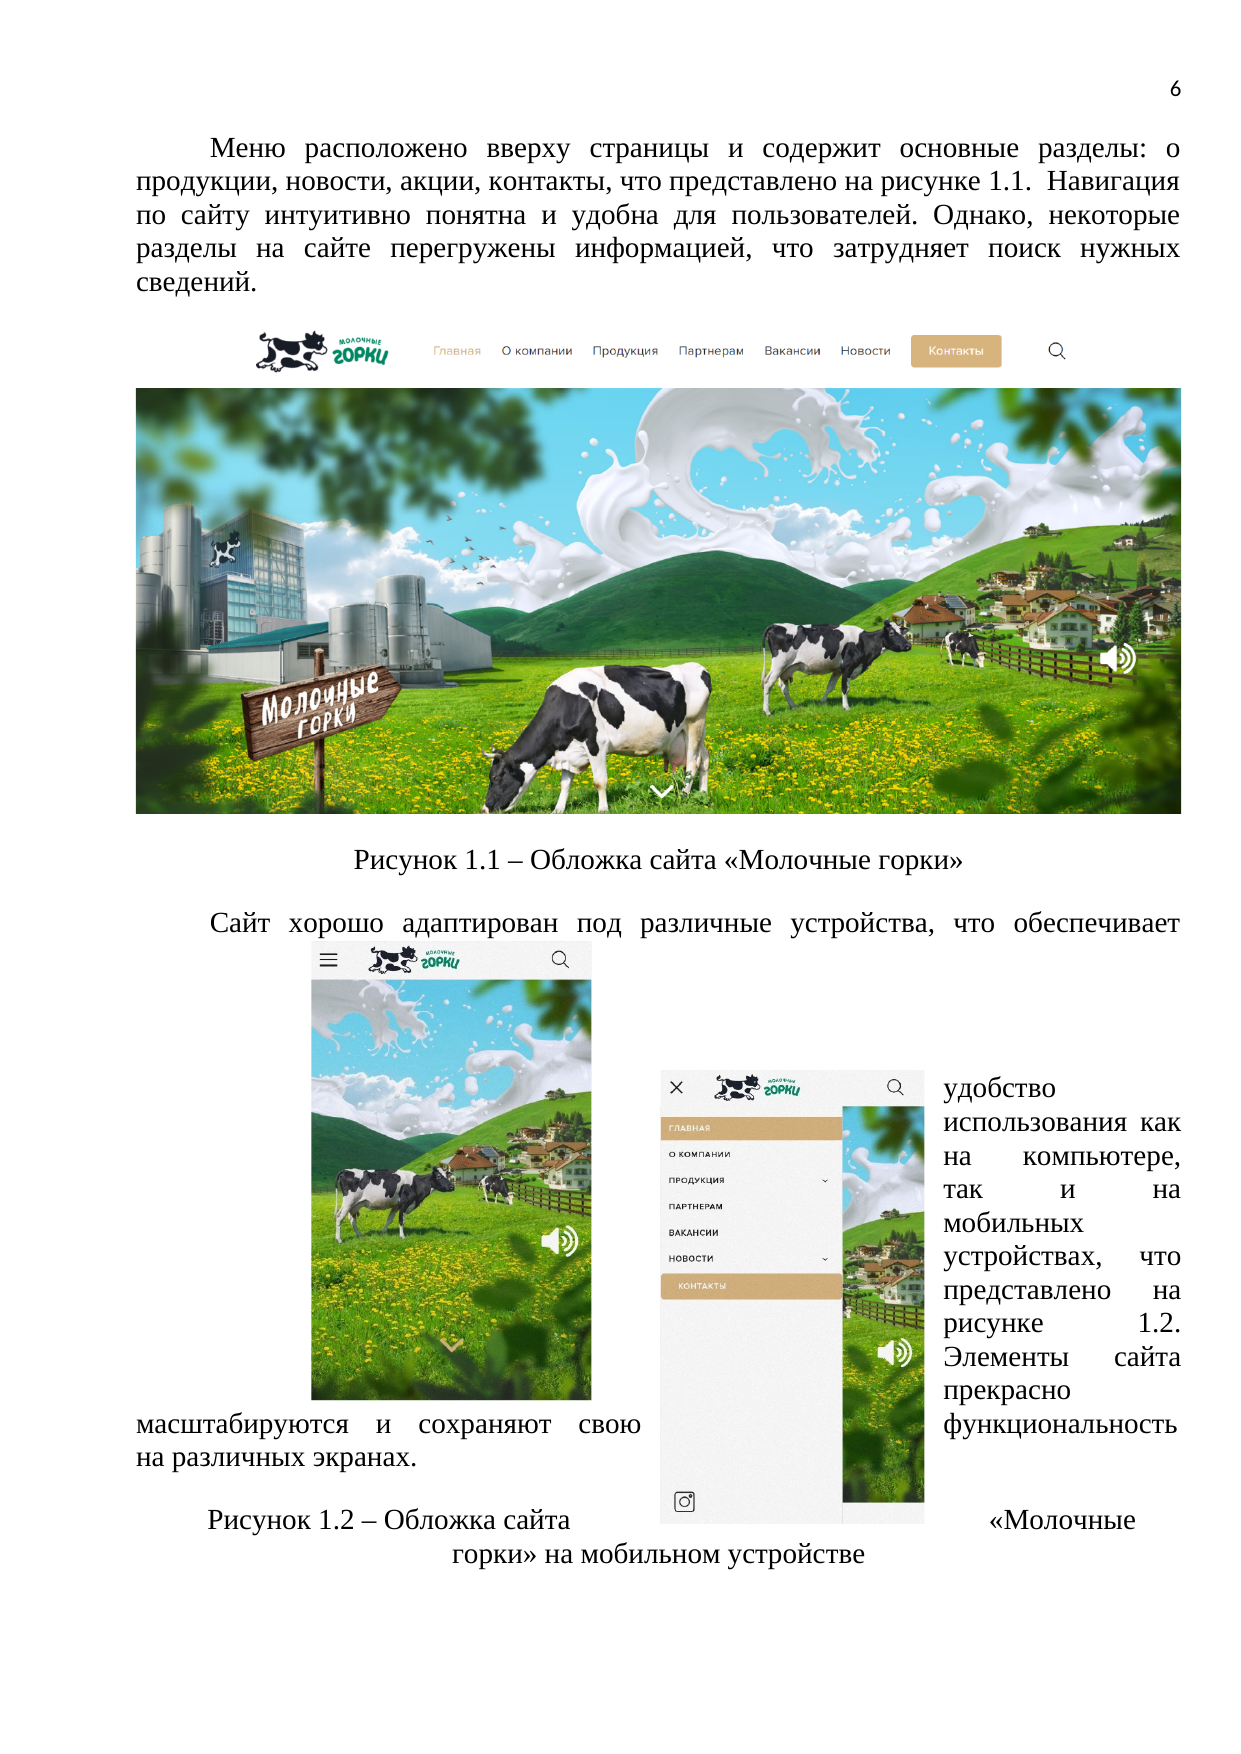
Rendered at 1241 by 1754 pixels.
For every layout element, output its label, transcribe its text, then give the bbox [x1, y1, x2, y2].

picture [135, 330, 1182, 814]
picture [311, 941, 592, 1401]
text Рисунок 1.1 – Обложка сайта «Молочные горки» [136, 814, 1181, 876]
text Меню расположено вверху страницы и содержит основные разделы: о продукции, новости, акции, контакты, что представлено на рисунке 1.1. Навигация по сайту интуитивно понятна и удобна для пользователей. Однако, некоторые разделы на сайте перегружены информацией, что затрудняет поиск нужных сведений. [136, 130, 1181, 298]
text Рисунок 1.2 – Обложка сайта «Молочные горки» на мобильном устройстве [136, 1502, 1181, 1569]
picture [660, 1070, 925, 1524]
